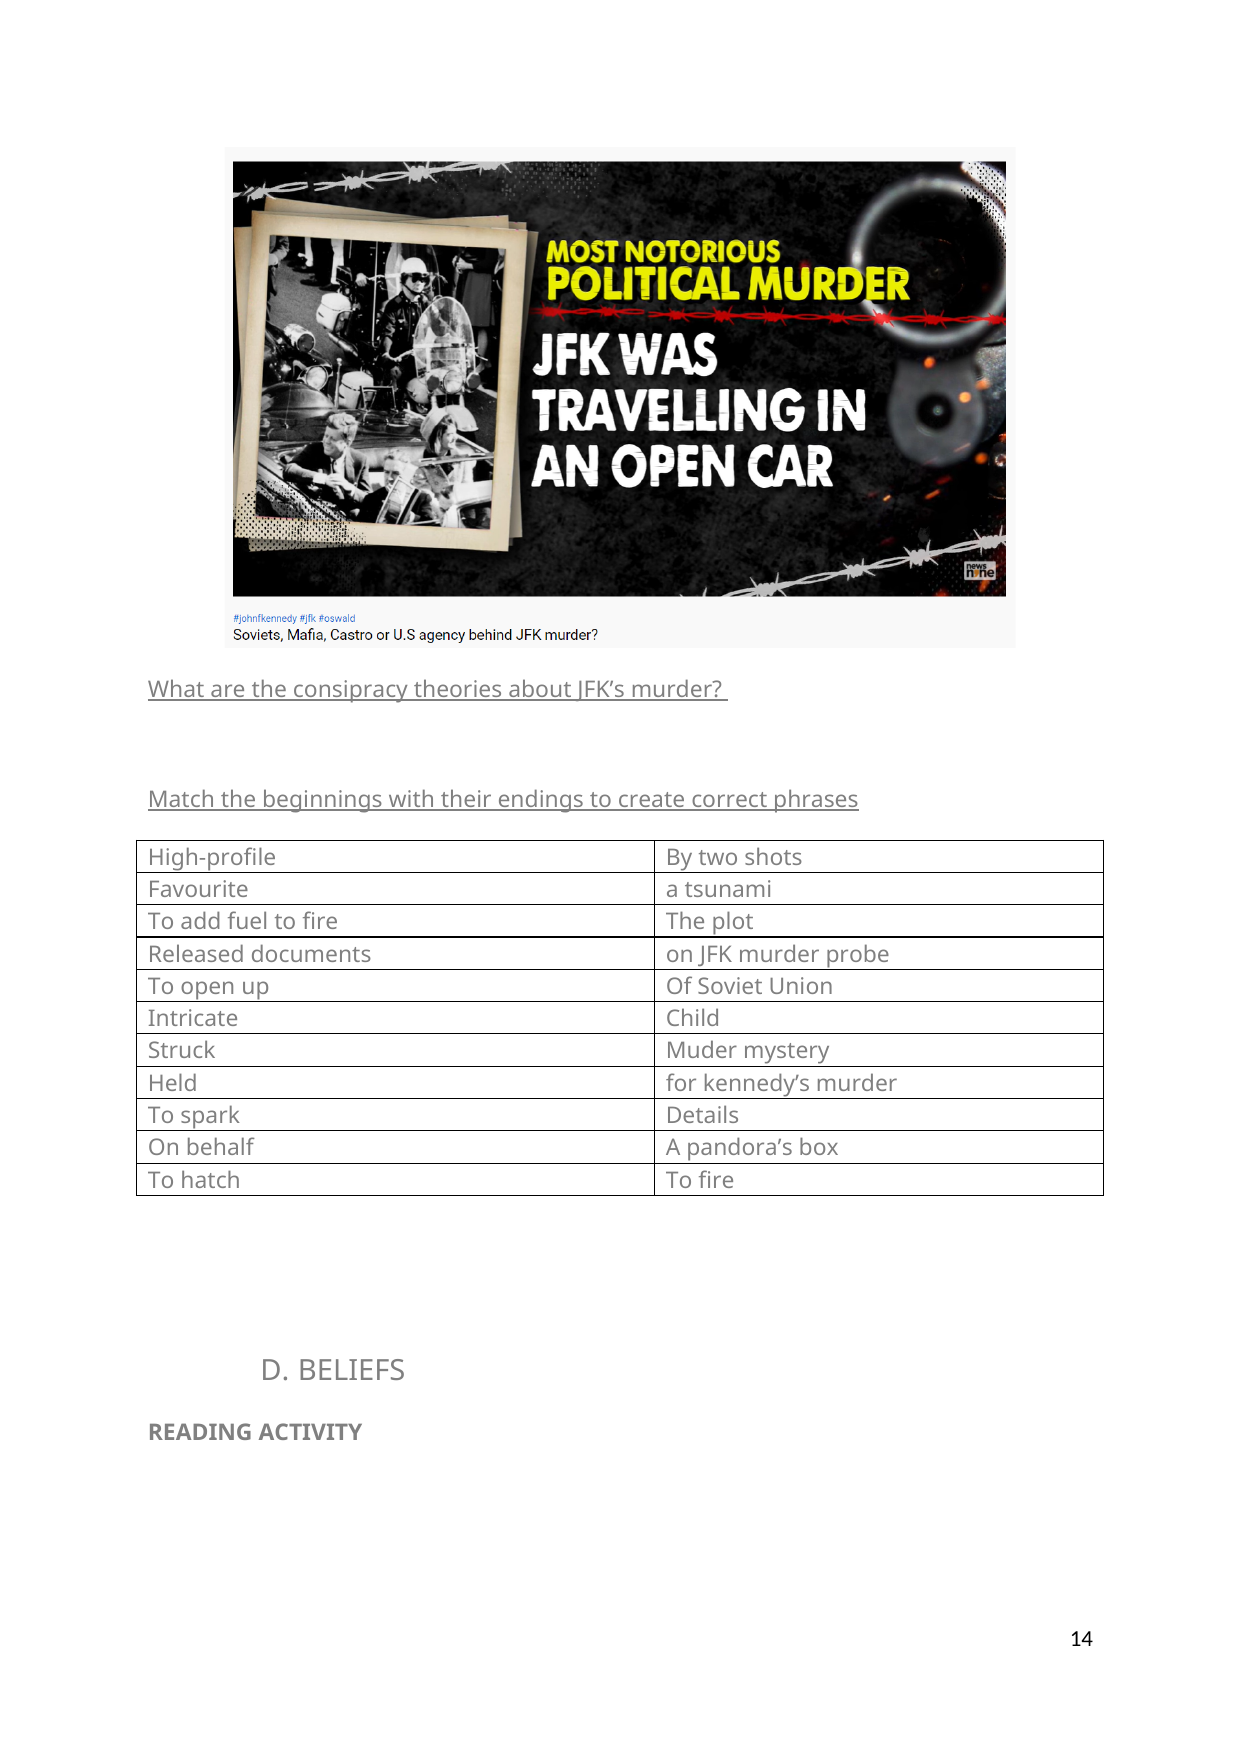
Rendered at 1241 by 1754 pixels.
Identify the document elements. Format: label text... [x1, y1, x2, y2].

table_cell To add fuel to fire [137, 905, 654, 936]
table_cell Details [655, 1099, 1103, 1130]
table_cell On behalf [137, 1131, 654, 1162]
table_header By two shots [655, 841, 1103, 872]
table_cell To hatch [137, 1164, 654, 1195]
table_cell for kennedy’s murder [655, 1067, 1103, 1098]
table_cell To fire [655, 1164, 1103, 1195]
table_cell Favourite [137, 873, 654, 904]
table_cell Held [137, 1067, 654, 1098]
picture [224, 147, 1016, 648]
table_cell To spark [137, 1099, 654, 1130]
table_cell Muder mystery [655, 1034, 1103, 1066]
text Match the beginnings with their endings to create correct phrases [148, 783, 1093, 814]
table_cell Child [655, 1002, 1103, 1033]
table_header High-profile [137, 841, 654, 872]
table_cell Intricate [137, 1002, 654, 1033]
text READING ACTIVITY [148, 1415, 1093, 1447]
table_cell on JFK murder probe [655, 938, 1103, 969]
table_cell To open up [137, 970, 654, 1001]
table_cell Of Soviet Union [655, 970, 1103, 1001]
table_cell Released documents [137, 938, 654, 969]
table_cell Struck [137, 1034, 654, 1066]
table_cell a tsunami [655, 873, 1103, 904]
table_cell The plot [655, 905, 1103, 936]
text What are the consipracy theories about JFK’s murder? [148, 673, 1093, 704]
table_cell A pandora’s box [655, 1131, 1103, 1162]
list BELIEFS [260, 1349, 1093, 1389]
